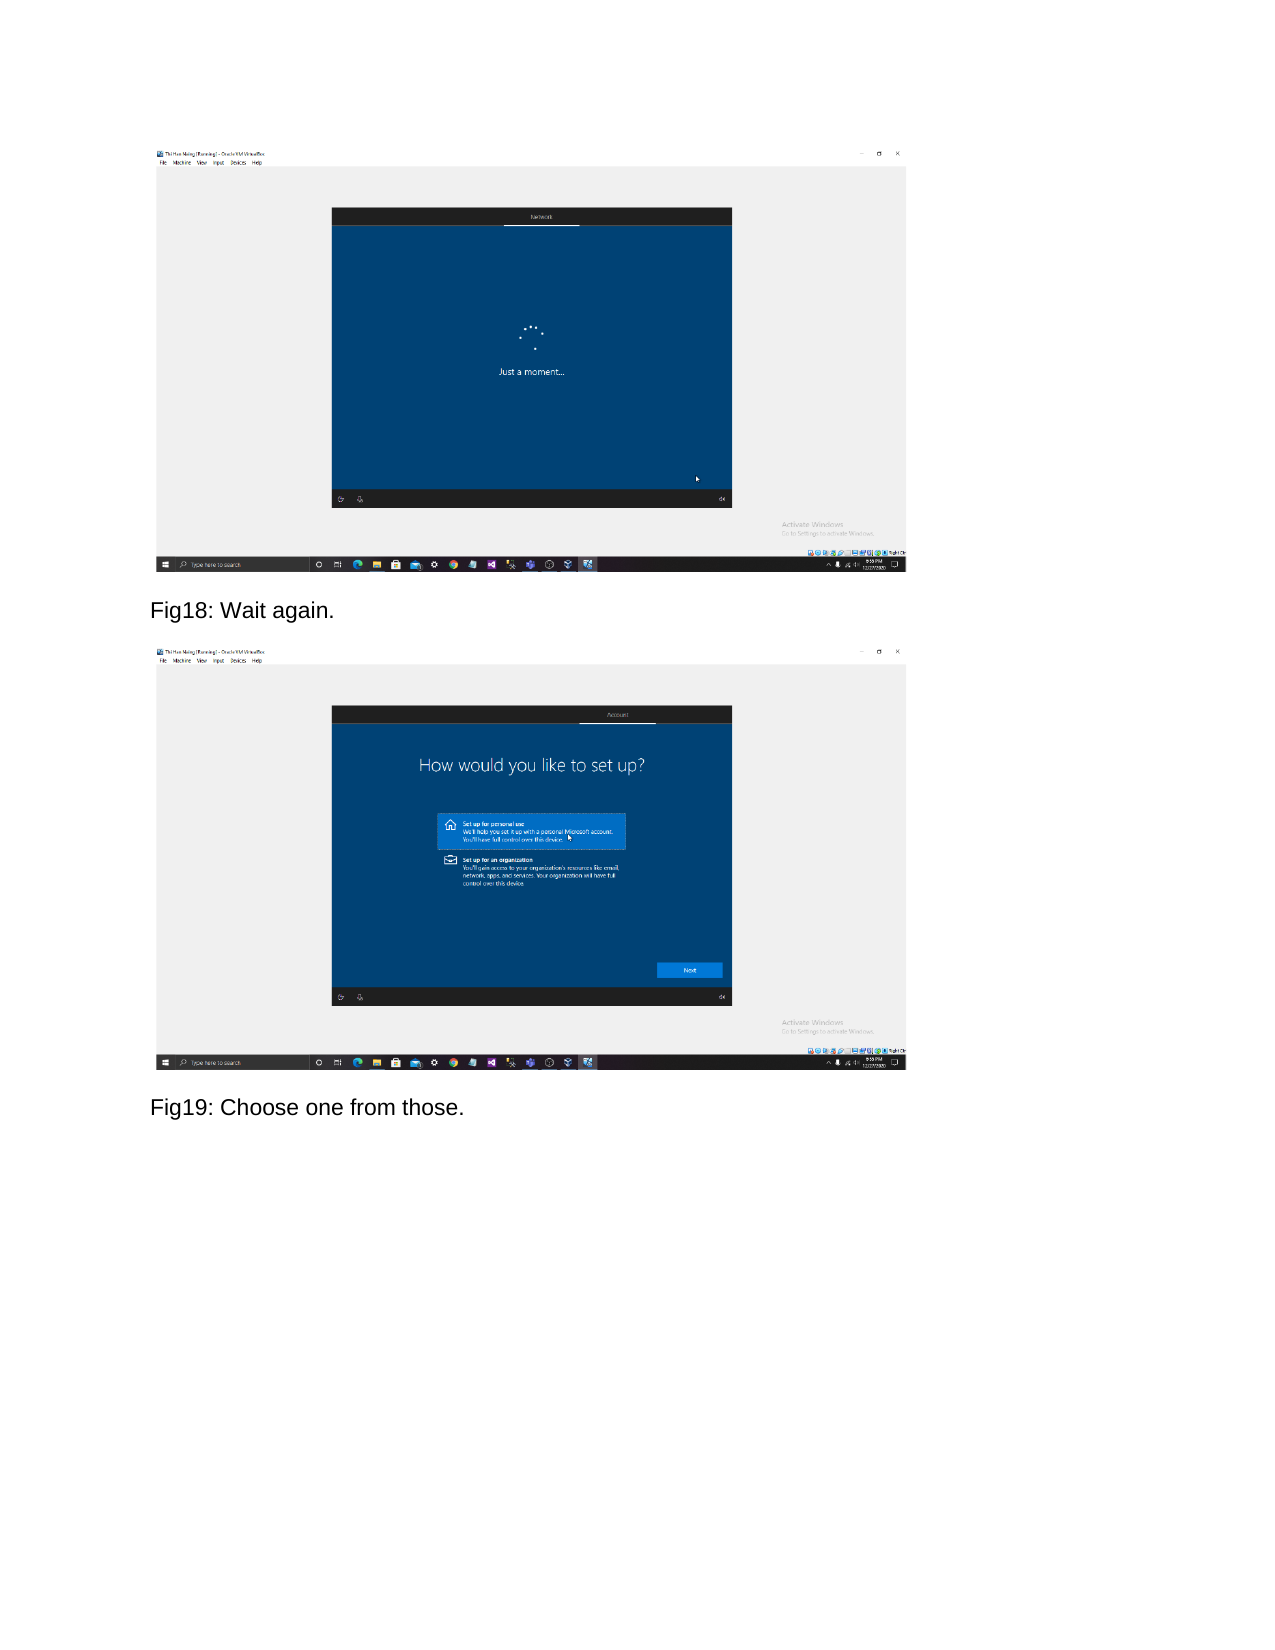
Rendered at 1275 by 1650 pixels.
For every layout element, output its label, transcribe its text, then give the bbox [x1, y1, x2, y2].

picture [156, 150, 907, 572]
text Fig18: Wait again. [150, 597, 1125, 623]
picture [156, 647, 907, 1070]
text Fig19: Choose one from those. [150, 1094, 1125, 1121]
